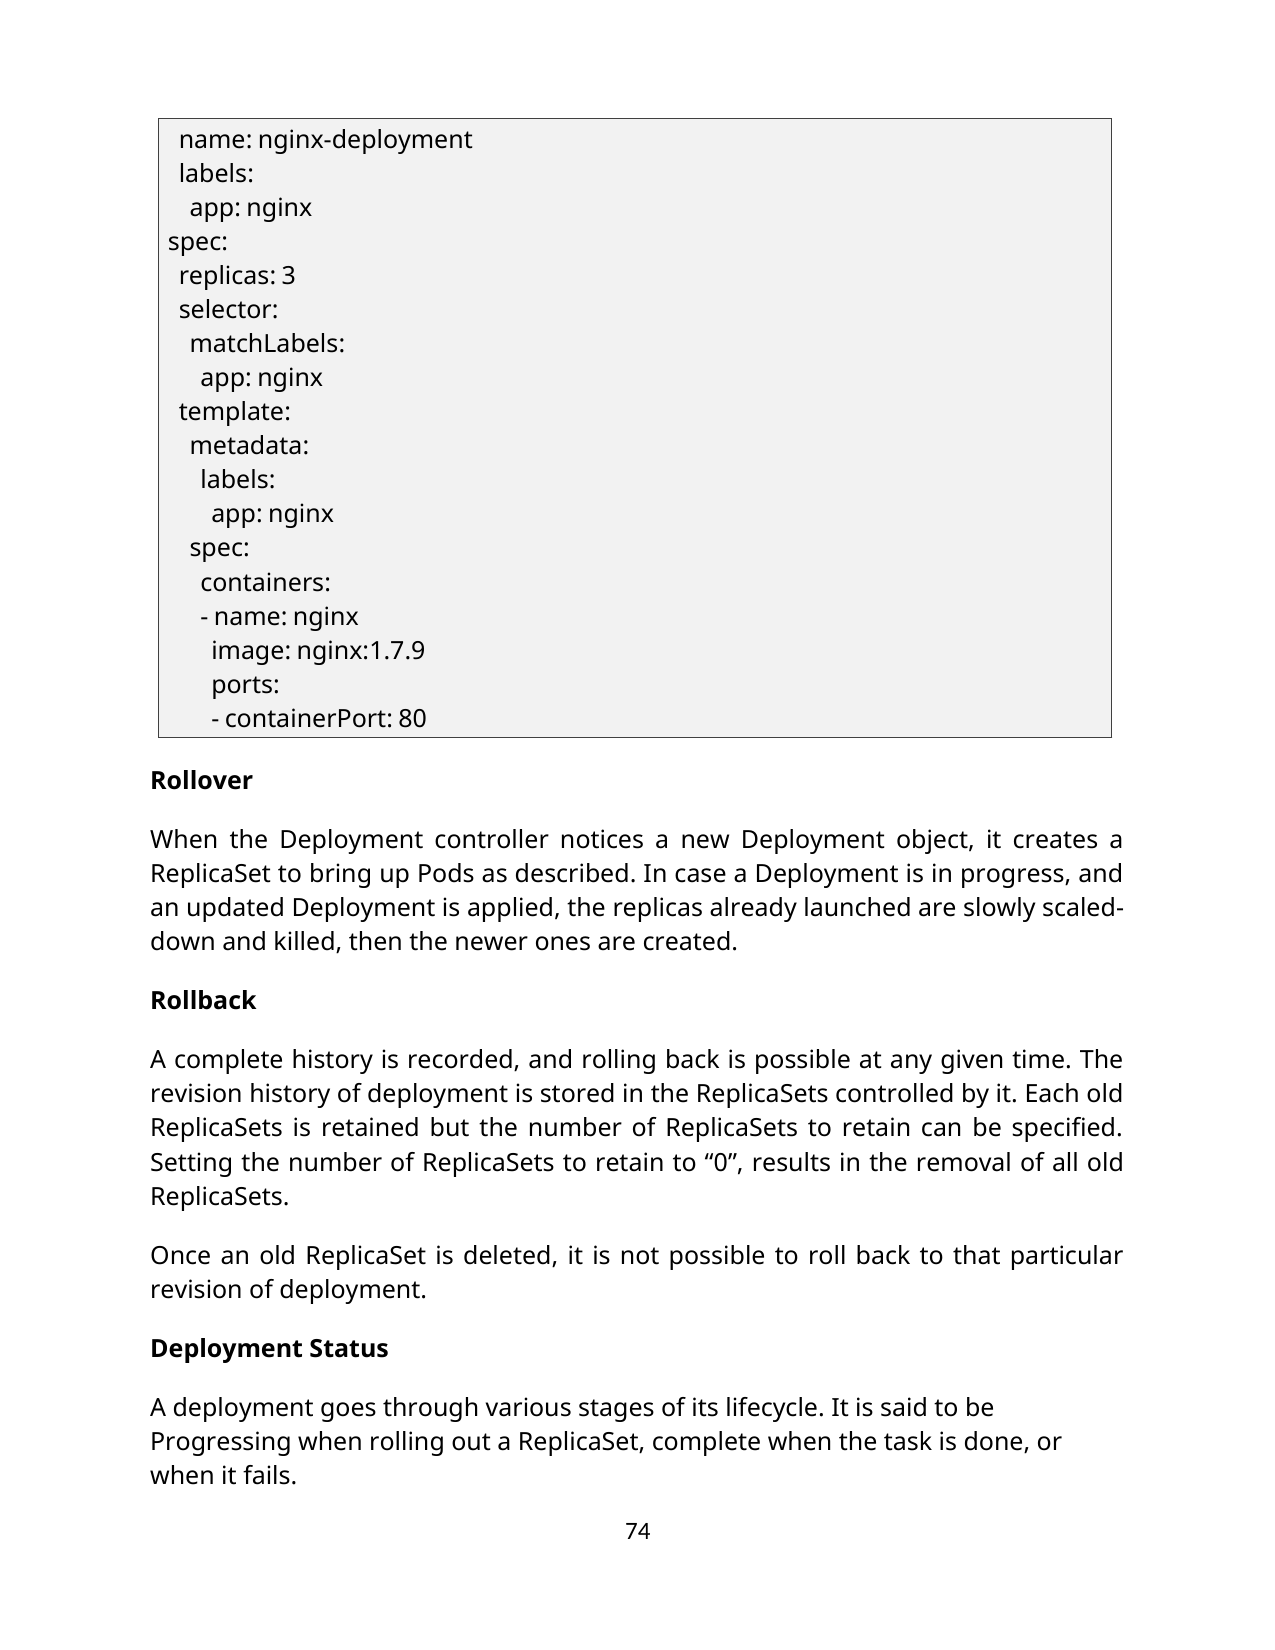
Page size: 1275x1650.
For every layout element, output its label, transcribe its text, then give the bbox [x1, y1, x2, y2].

text replicas: 3 [159, 254, 1111, 288]
text A complete history is recorded, and rolling back is possible at any given time. The revision history of deployment is stored in the ReplicaSets controlled by it. Each old ReplicaSets is retained but the number of ReplicaSets to retain can be specified. Setting the number of ReplicaSets to retain to “0”, results in the removal of all old ReplicaSets. [150, 1042, 1125, 1212]
text labels: [159, 152, 1111, 186]
text When the Deployment controller notices a new Deployment object, it creates a ReplicaSet to bring up Pods as described. In case a Deployment is in progress, and an updated Deployment is applied, the replicas already launched are slowly scaled-down and killed, then the newer ones are created. [150, 822, 1125, 958]
text Rollback [150, 983, 1125, 1017]
text metadata: [159, 425, 1111, 459]
text selector: [159, 288, 1111, 323]
text matchLabels: [159, 323, 1111, 357]
text spec: [159, 220, 1111, 254]
text A deployment goes through various stages of its lifecycle. It is said to be Progressing when rolling out a ReplicaSet, complete when the task is done, or when it fails. [150, 1389, 1125, 1492]
text image: nginx:1.7.9 [159, 629, 1111, 663]
text spec: [159, 527, 1111, 561]
text app: nginx [159, 357, 1111, 391]
text Rollover [150, 763, 1125, 797]
text Deployment Status [150, 1330, 1125, 1364]
text labels: [159, 459, 1111, 493]
text name: nginx-deployment [159, 119, 1111, 152]
text app: nginx [159, 493, 1111, 527]
text - containerPort: 80 [159, 697, 1111, 737]
text containers: [159, 561, 1111, 595]
text template: [159, 391, 1111, 425]
text Once an old ReplicaSet is deleted, it is not possible to roll back to that particular revision of deployment. [150, 1237, 1125, 1305]
text app: nginx [159, 186, 1111, 220]
text ports: [159, 663, 1111, 697]
text - name: nginx [159, 595, 1111, 629]
